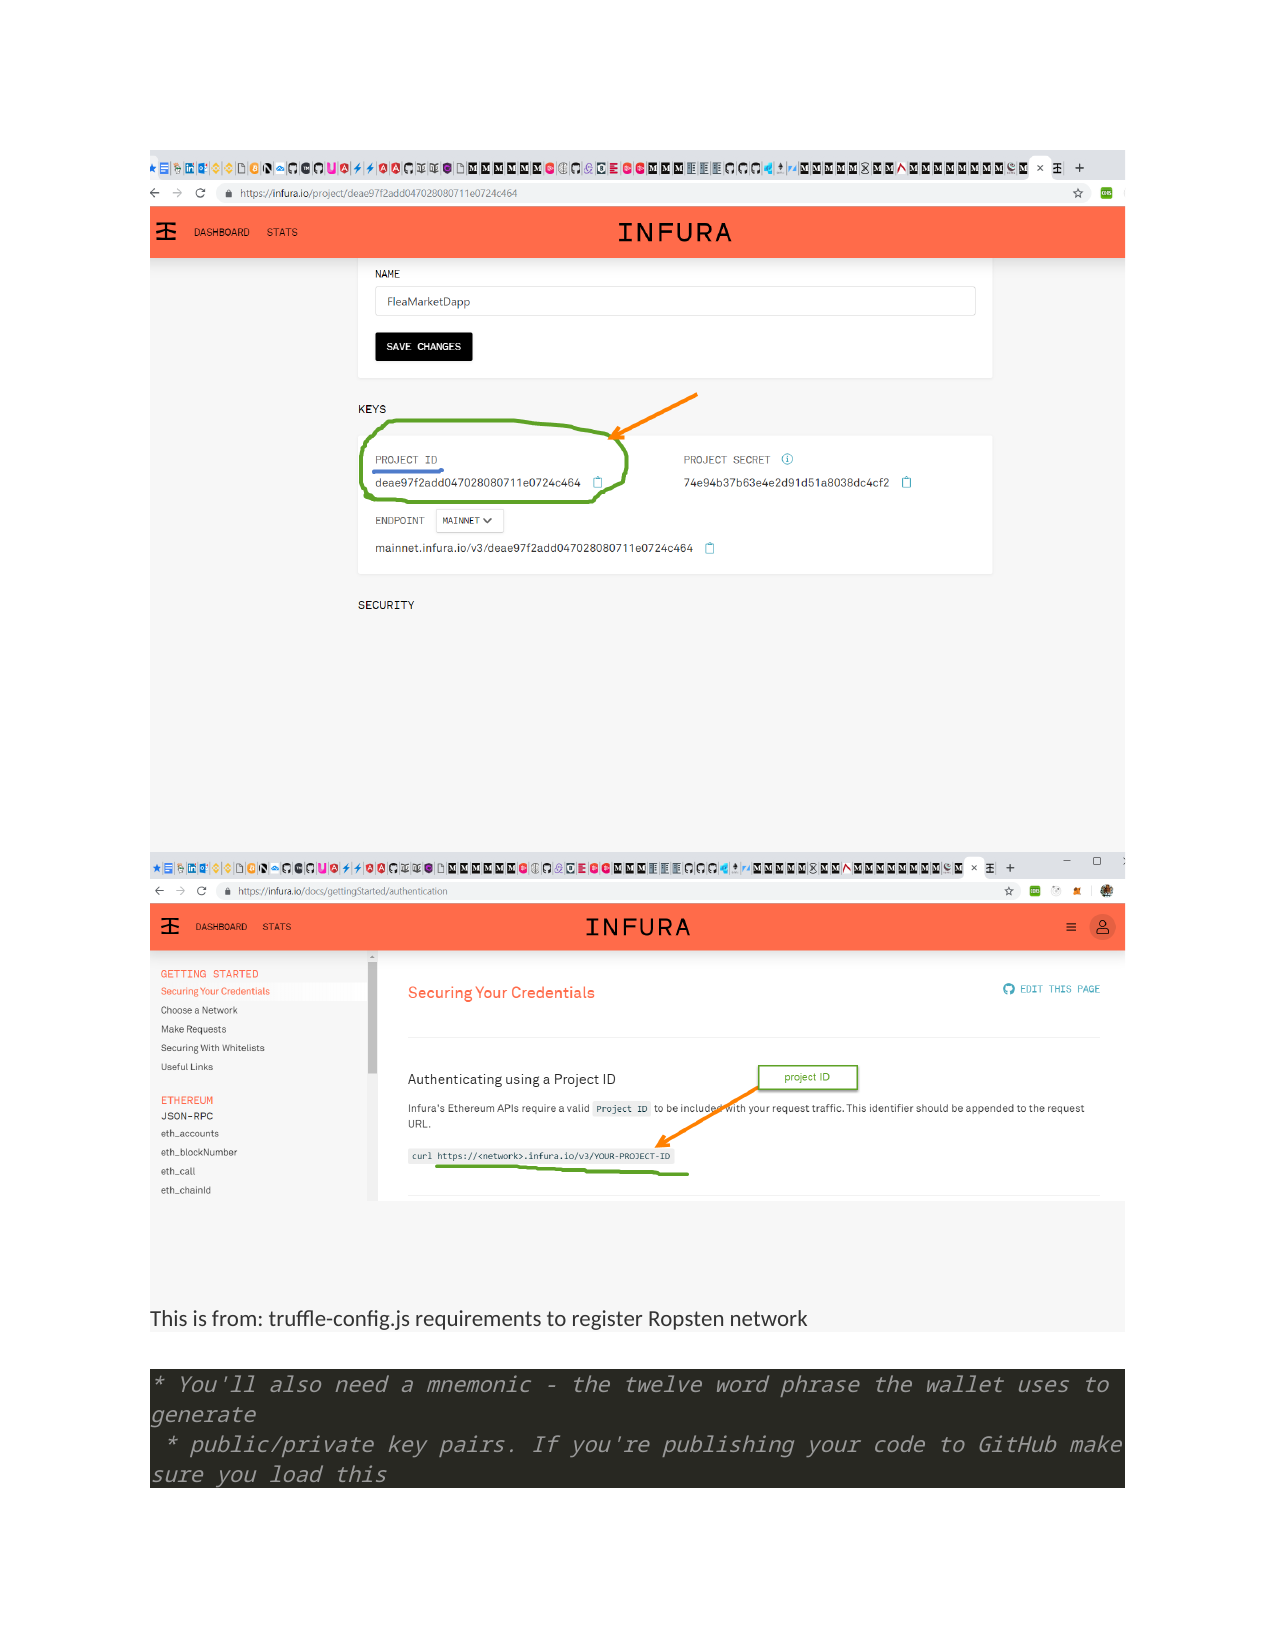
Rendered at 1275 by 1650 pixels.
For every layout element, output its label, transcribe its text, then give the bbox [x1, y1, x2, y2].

picture [150, 150, 1125, 619]
text * You'll also need a mnemonic - the twelve word phrase the wallet uses to generate [150, 1369, 1125, 1429]
text * public/private key pairs. If you're publishing your code to GitHub make sure you load this [150, 1429, 1125, 1488]
text This is from: truffle-config.js requirements to register Ropsten network [150, 1304, 1125, 1332]
picture [150, 852, 1125, 1201]
